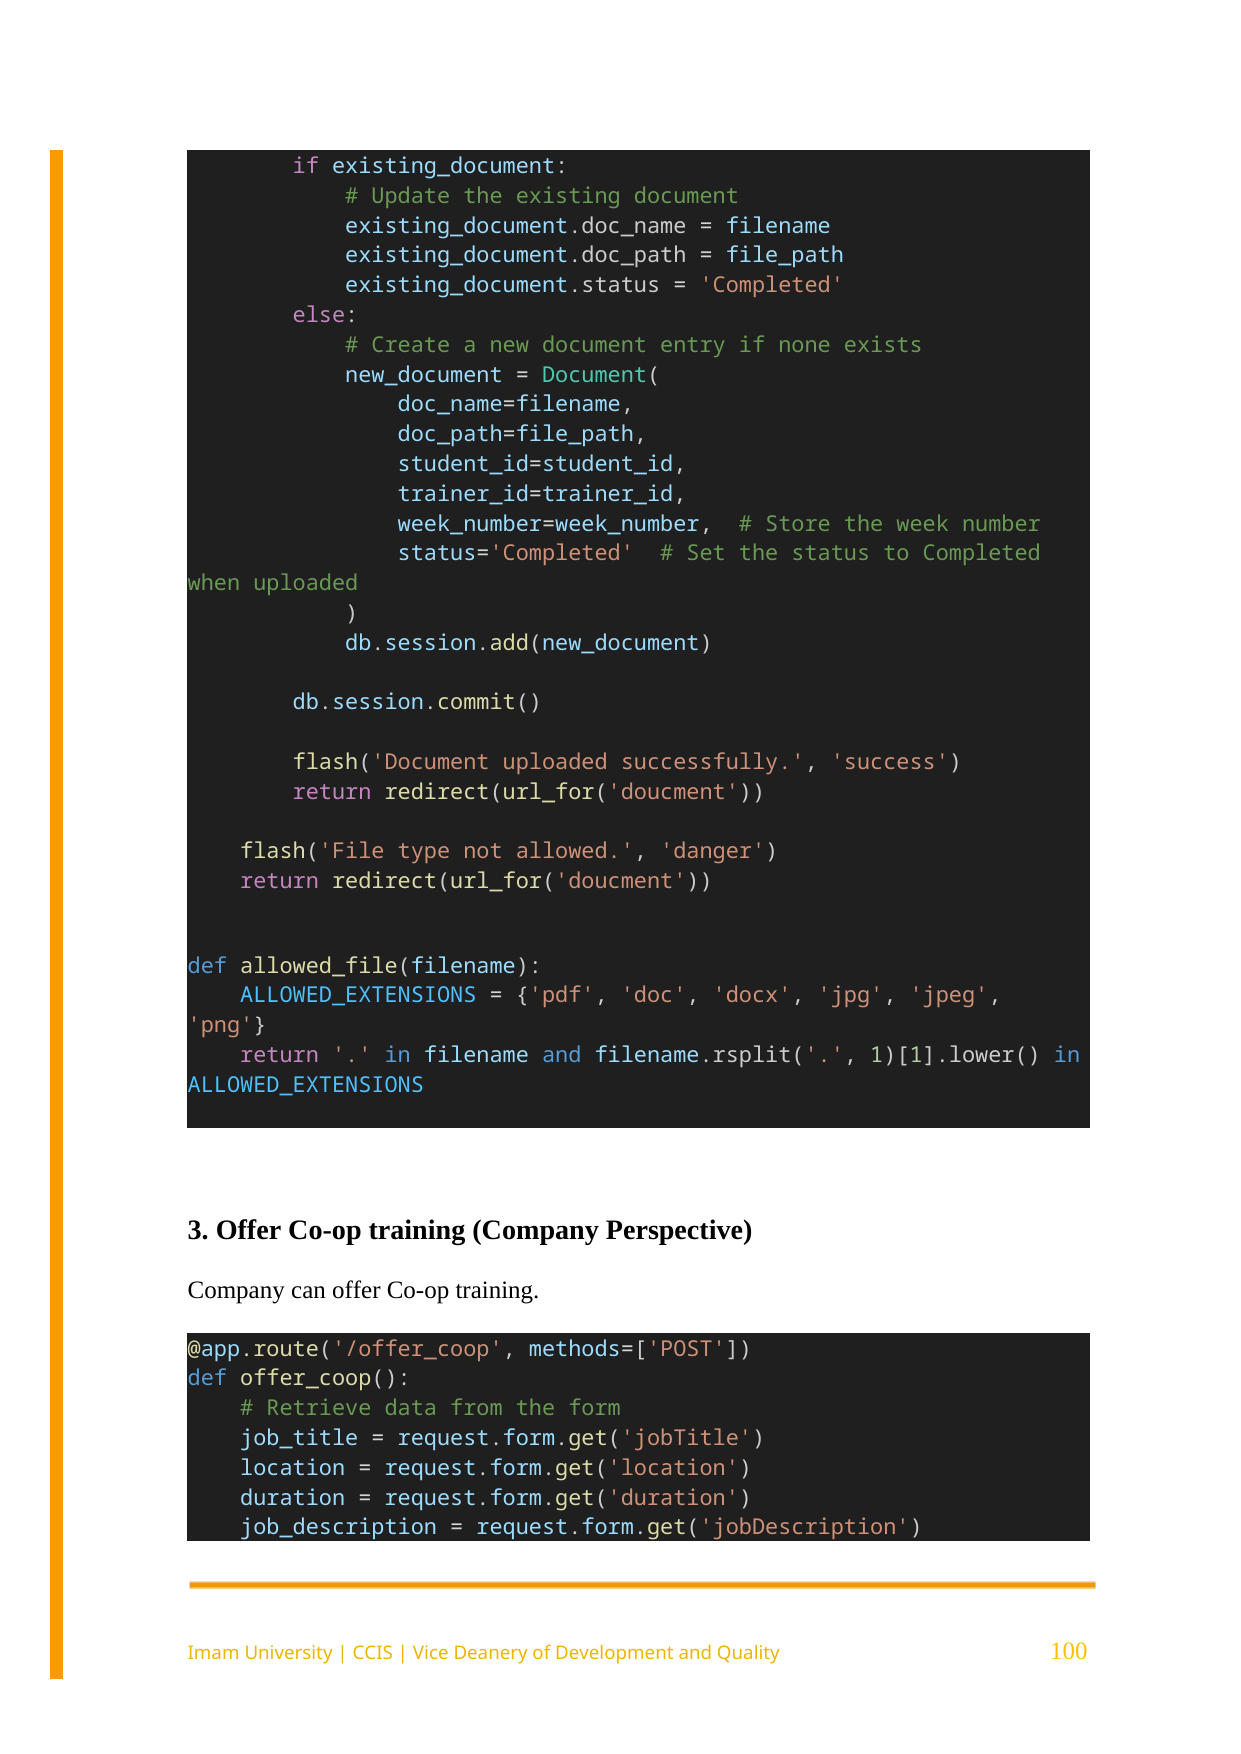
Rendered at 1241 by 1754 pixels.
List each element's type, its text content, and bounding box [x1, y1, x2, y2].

text job_title = request.form.get('jobTitle') [187, 1422, 1090, 1452]
text db.session.commit() [187, 686, 1090, 716]
text duration = request.form.get('duration') [187, 1482, 1090, 1511]
text existing_document.doc_path = file_path [187, 239, 1090, 269]
text existing_document.status = 'Completed' [187, 269, 1090, 299]
text # Retrieve data from the form [187, 1392, 1090, 1422]
text Company can offer Co-op training. [187, 1275, 1090, 1303]
text def allowed_file(filename): [187, 949, 1090, 979]
text # Update the existing document [187, 180, 1090, 209]
text week_number=week_number, # Store the week number [187, 507, 1090, 537]
text existing_document.doc_name = filename [187, 209, 1090, 239]
text db.session.add(new_document) [187, 627, 1090, 656]
text flash('File type not allowed.', 'danger') [187, 835, 1090, 865]
text @app.route('/offer_coop', methods=['POST']) [187, 1333, 1090, 1362]
text 3. Offer Co-op training (Company Perspective) [187, 1213, 1090, 1246]
picture [187, 1580, 1100, 1589]
text if existing_document: [187, 150, 1090, 180]
text ) [187, 597, 1090, 627]
text doc_path=file_path, [187, 418, 1090, 448]
text # Create a new document entry if none exists [187, 329, 1090, 358]
text trainer_id=trainer_id, [187, 478, 1090, 507]
text job_description = request.form.get('jobDescription') [187, 1511, 1090, 1541]
text new_document = Document( [187, 358, 1090, 388]
text def offer_coop(): [187, 1362, 1090, 1392]
text return '.' in filename and filename.rsplit('.', 1)[1].lower() in ALLOWED_EXTENSIONS [187, 1039, 1090, 1098]
text location = request.form.get('location') [187, 1452, 1090, 1482]
text status='Completed' # Set the status to Completed when uploaded [187, 537, 1090, 597]
text ALLOWED_EXTENSIONS = {'pdf', 'doc', 'docx', 'jpg', 'jpeg', 'png'} [187, 979, 1090, 1039]
text flash('Document uploaded successfully.', 'success') [187, 746, 1090, 776]
text student_id=student_id, [187, 448, 1090, 478]
text else: [187, 299, 1090, 329]
text return redirect(url_for('doucment')) [187, 865, 1090, 895]
text return redirect(url_for('doucment')) [187, 776, 1090, 805]
text doc_name=filename, [187, 388, 1090, 418]
